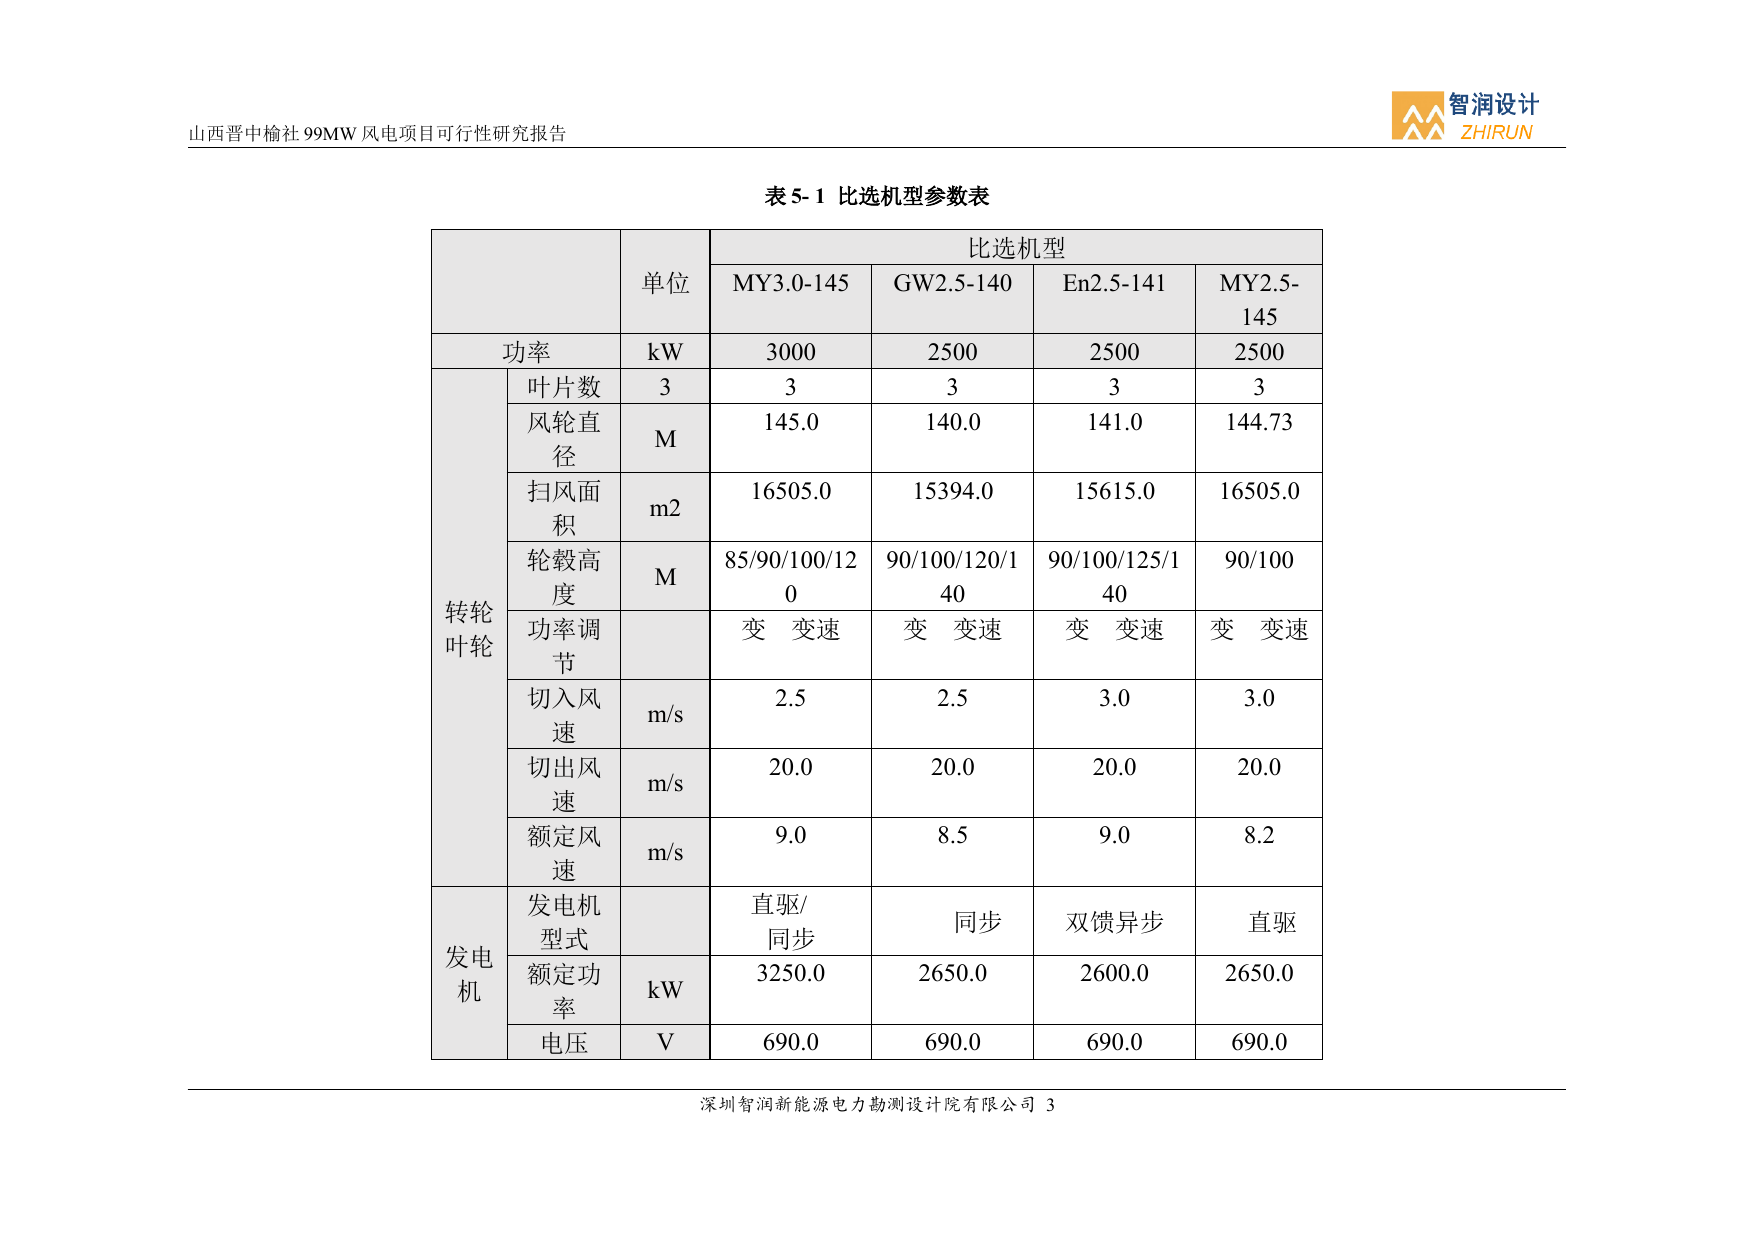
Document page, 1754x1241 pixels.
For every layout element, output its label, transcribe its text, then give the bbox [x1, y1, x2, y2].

table_cell MY2.5-145 [1196, 265, 1322, 333]
table_cell 3.0 [1196, 680, 1322, 748]
table_cell GW2.5-140 [872, 265, 1033, 333]
table_cell 2650.0 [872, 956, 1033, 1024]
table_cell 3 [621, 369, 709, 403]
table_cell 3 [1034, 369, 1195, 403]
table_cell kW [621, 334, 709, 368]
table_cell [621, 887, 709, 955]
table_cell 电压 [508, 1025, 620, 1059]
table_cell 9.0 [711, 818, 871, 886]
table_cell 2500 [1034, 334, 1195, 368]
table_cell 8.2 [1196, 818, 1322, 886]
table_cell kW [621, 956, 709, 1024]
table_cell [621, 611, 709, 679]
table_cell 切入风速 [508, 680, 620, 748]
table_header 单位 [621, 230, 709, 333]
table_cell 轮毂高度 [508, 542, 620, 610]
table_cell 8.5 [872, 818, 1033, 886]
table_cell 发电机 [432, 887, 507, 1059]
table_cell 发电机型式 [508, 887, 620, 955]
table_cell 15615.0 [1034, 473, 1195, 541]
table_cell m/s [621, 749, 709, 817]
table_cell 90/100/125/140 [1034, 542, 1195, 610]
table_cell 额定风速 [508, 818, 620, 886]
table_cell M [621, 404, 709, 472]
table_cell 变桨变速 [1034, 611, 1195, 679]
table_cell 永磁同步 [872, 887, 1033, 955]
table_cell 2650.0 [1196, 956, 1322, 1024]
table_cell 90/100/120/140 [872, 542, 1033, 610]
table_cell 3.0 [1034, 680, 1195, 748]
table_cell 141.0 [1034, 404, 1195, 472]
table_cell 85/90/100/120 [711, 542, 871, 610]
table_cell 扫风面积 [508, 473, 620, 541]
table_cell 2.5 [711, 680, 871, 748]
table_cell 144.73 [1196, 404, 1322, 472]
table_cell 功率 [432, 334, 620, 368]
table_cell 2500 [1196, 334, 1322, 368]
table_cell 变桨变速 [1196, 611, 1322, 679]
table_cell En2.5-141 [1034, 265, 1195, 333]
table_cell 3250.0 [711, 956, 871, 1024]
table_cell 140.0 [872, 404, 1033, 472]
table_cell 9.0 [1034, 818, 1195, 886]
table_cell 风轮直径 [508, 404, 620, 472]
table_cell M [621, 542, 709, 610]
table_cell 3 [711, 369, 871, 403]
table_cell 半直驱/永磁同步 [711, 887, 871, 955]
table_cell 功率调节 [508, 611, 620, 679]
table_cell 变桨变速 [711, 611, 871, 679]
table_cell 3 [872, 369, 1033, 403]
table_cell V [621, 1025, 709, 1059]
table_cell 2600.0 [1034, 956, 1195, 1024]
table_cell 3000 [711, 334, 871, 368]
table_cell 690.0 [711, 1025, 871, 1059]
table_cell 690.0 [872, 1025, 1033, 1059]
table_cell 2500 [872, 334, 1033, 368]
table_cell 变桨变速 [872, 611, 1033, 679]
table_cell 20.0 [872, 749, 1033, 817]
table_cell 叶片数 [508, 369, 620, 403]
table_cell 145.0 [711, 404, 871, 472]
text 表5- 1 比选机型参数表 [187, 178, 1566, 212]
table_cell 2.5 [872, 680, 1033, 748]
table_cell 转轮叶轮 [432, 369, 507, 886]
picture [1391, 88, 1539, 141]
table_cell m/s [621, 680, 709, 748]
table_cell 15394.0 [872, 473, 1033, 541]
table_cell 690.0 [1034, 1025, 1195, 1059]
table_cell 20.0 [711, 749, 871, 817]
table_cell 16505.0 [1196, 473, 1322, 541]
table_cell 690.0 [1196, 1025, 1322, 1059]
table_header [432, 230, 620, 333]
table_cell 16505.0 [711, 473, 871, 541]
table_cell MY3.0-145 [711, 265, 871, 333]
table_cell 额定功率 [508, 956, 620, 1024]
table_cell 切出风速 [508, 749, 620, 817]
table_cell m2 [621, 473, 709, 541]
table_cell 半直驱 [1196, 887, 1322, 955]
table_cell 20.0 [1196, 749, 1322, 817]
table_header 比选机型 [711, 230, 1322, 264]
table_cell 3 [1196, 369, 1322, 403]
table_cell m/s [621, 818, 709, 886]
table_cell 90/100 [1196, 542, 1322, 610]
table_cell 20.0 [1034, 749, 1195, 817]
table_cell 双馈异步 [1034, 887, 1195, 955]
